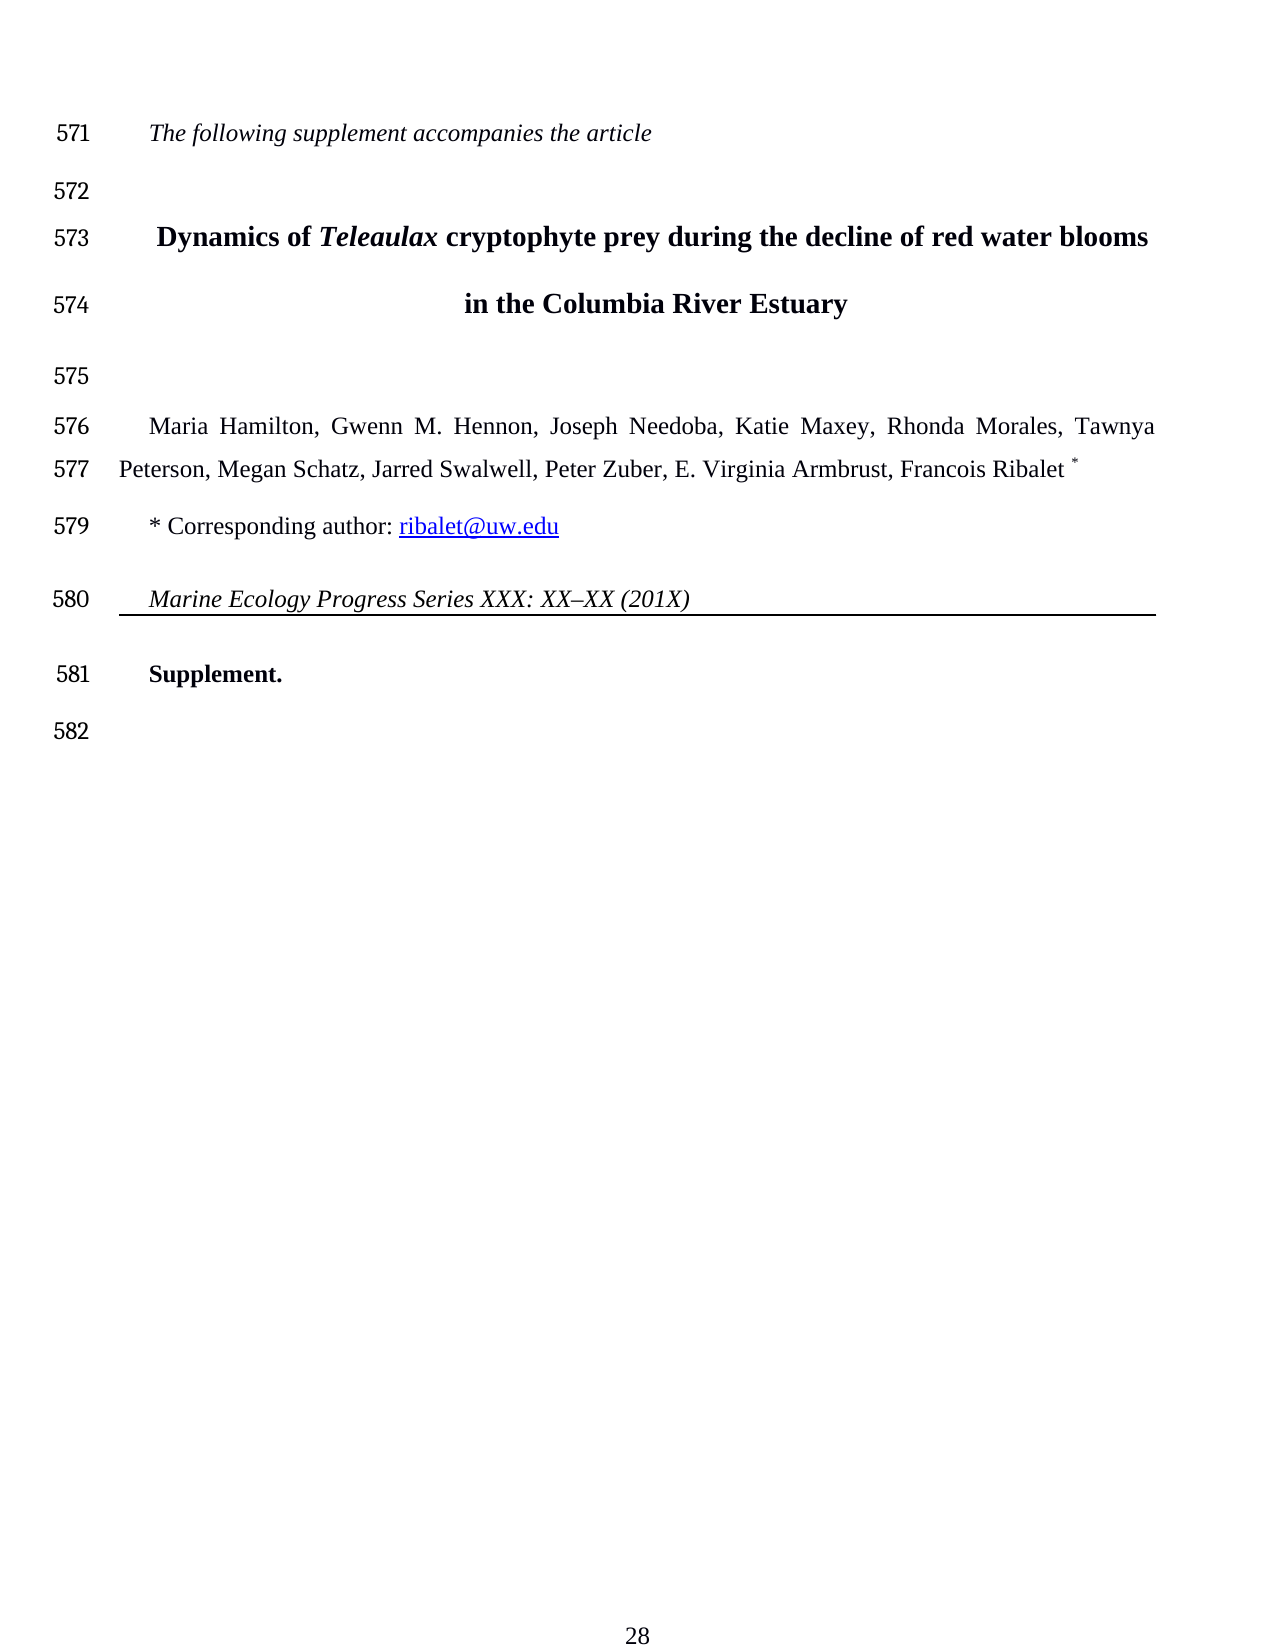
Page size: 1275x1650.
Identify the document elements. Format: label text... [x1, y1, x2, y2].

text in the Columbia River Estuary [118, 286, 1156, 320]
text * Corresponding author: ribalet@uw.edu [118, 511, 1156, 540]
text Marine Ecology Progress Series XXX: XX–XX (201X) [118, 584, 1156, 616]
text Maria Hamilton, Gwenn M. Hennon, Joseph Needoba, Katie Maxey, Rhonda Morales, Tawnya Peterson, Megan Schatz, Jarred Swalwell, Peter Zuber, E. Virginia Armbrust, Francois Ribalet * [118, 411, 1156, 483]
text Dynamics of Teleaulax cryptophyte prey during the decline of red water blooms [118, 219, 1156, 253]
text The following supplement accompanies the article [118, 118, 1156, 147]
text Supplement. [118, 659, 1156, 688]
